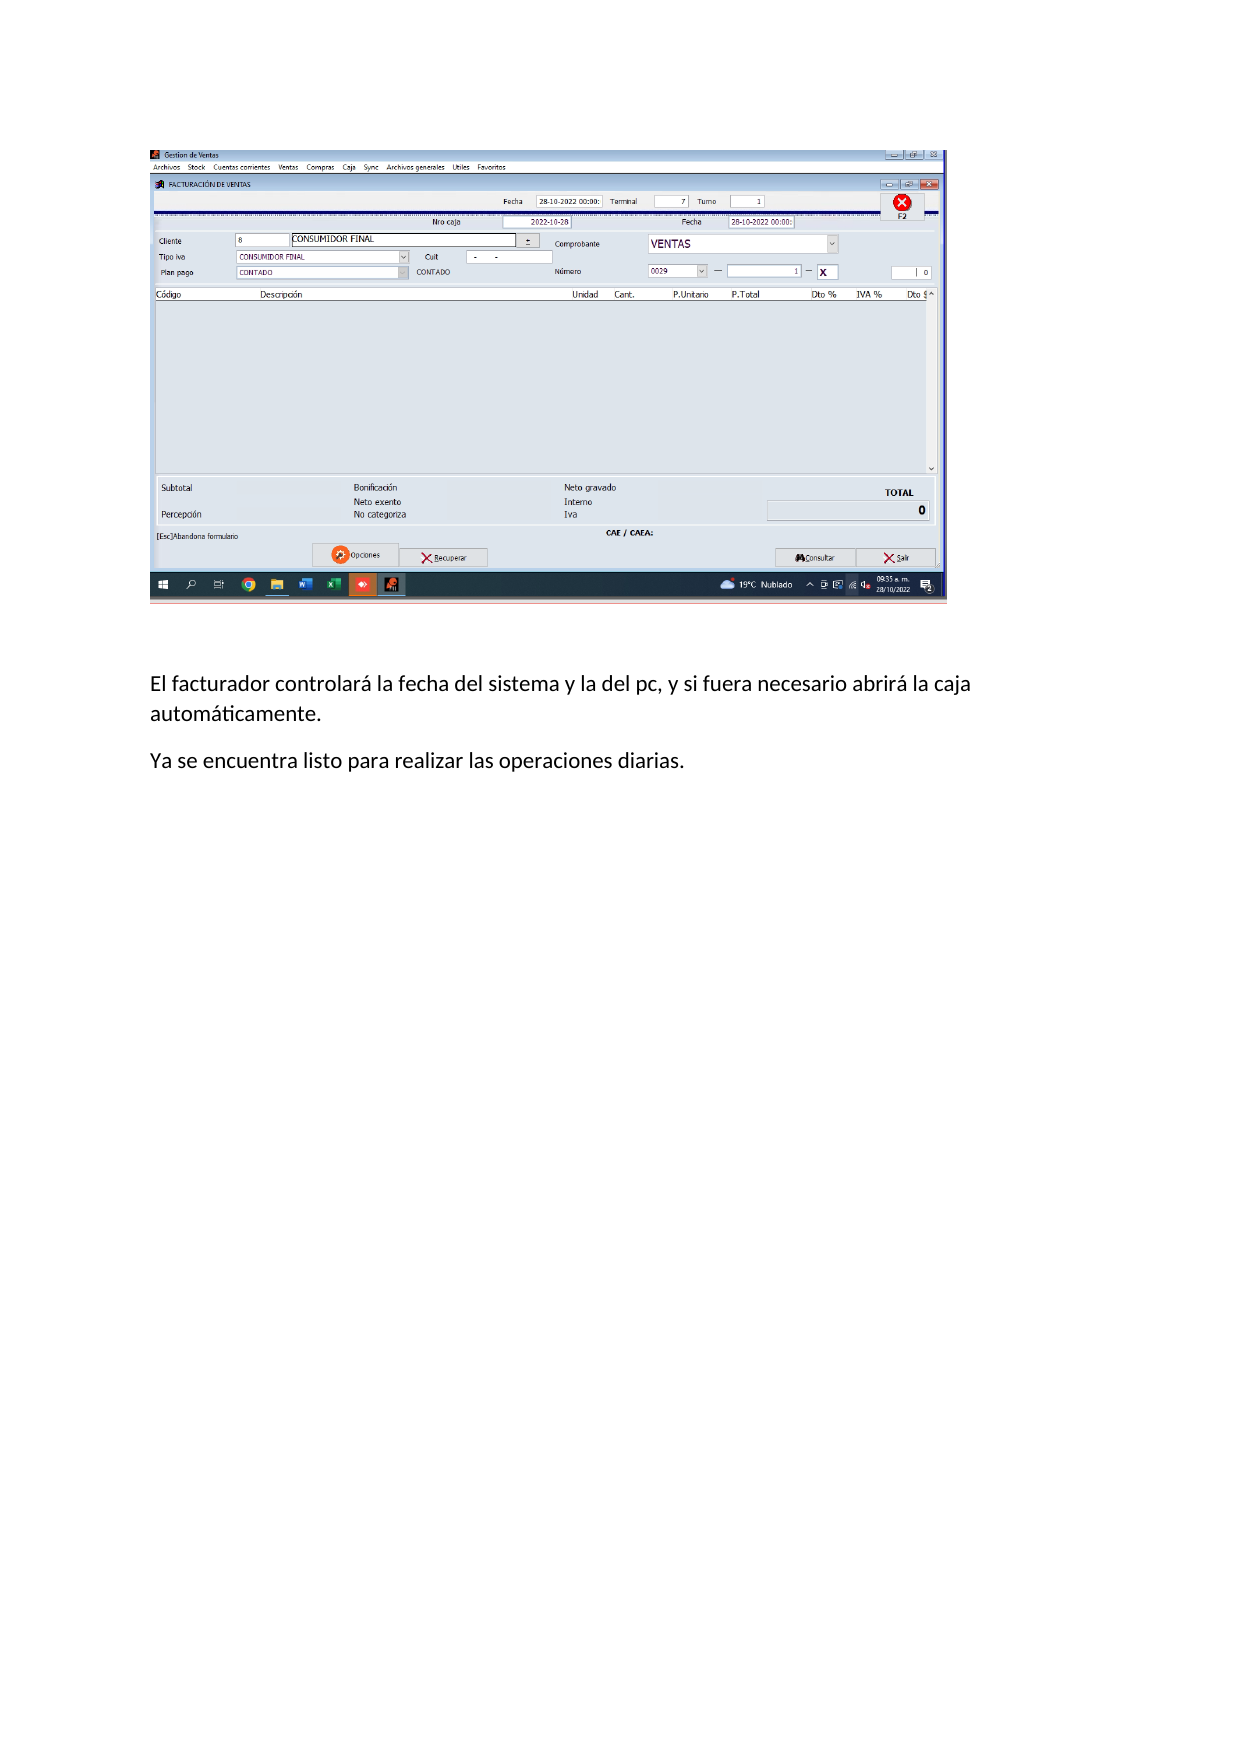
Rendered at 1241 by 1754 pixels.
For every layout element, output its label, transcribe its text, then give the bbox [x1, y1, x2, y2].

text Ya se encuentra listo para realizar las operaciones diarias. [150, 746, 1090, 774]
text El facturador controlará la fecha del sistema y la del pc, y si fuera necesario abrirá la caja automáticamente. [150, 669, 1090, 727]
